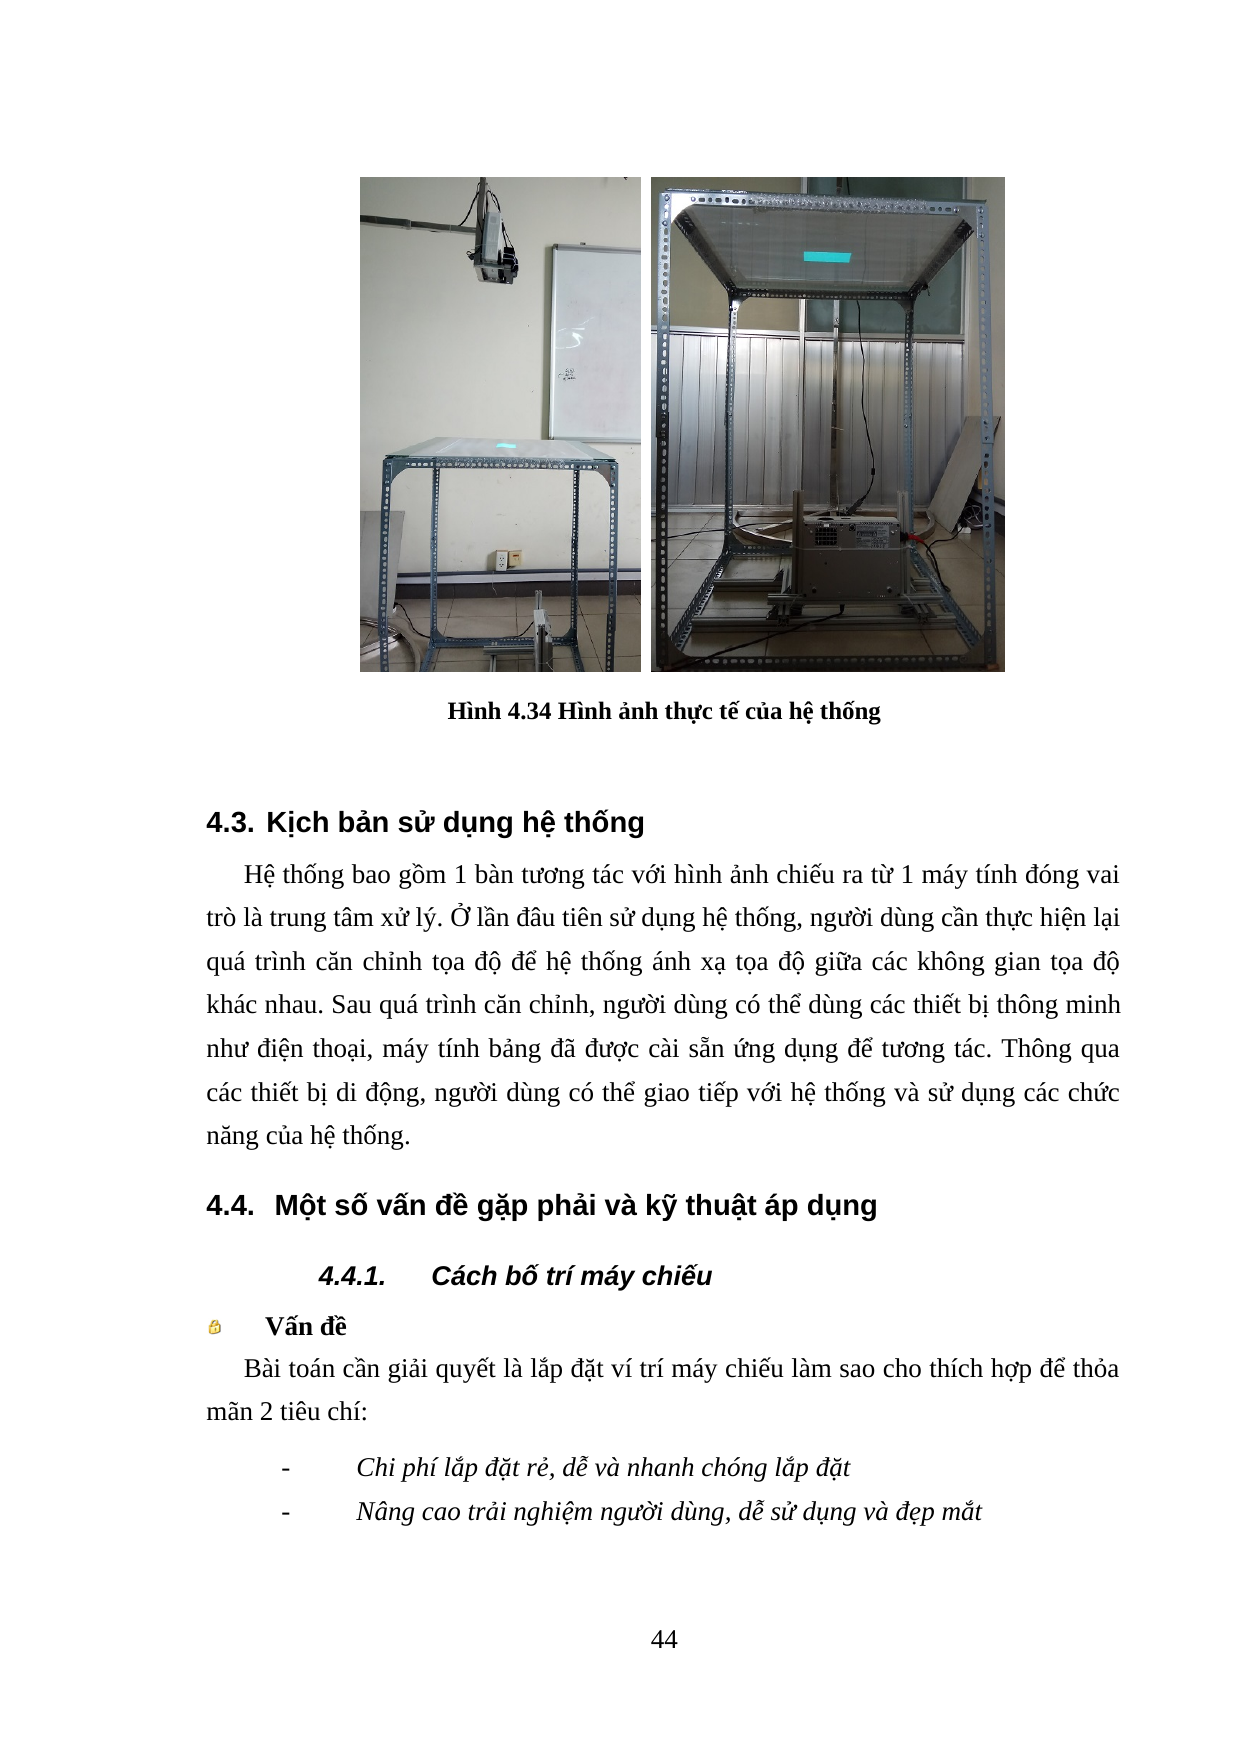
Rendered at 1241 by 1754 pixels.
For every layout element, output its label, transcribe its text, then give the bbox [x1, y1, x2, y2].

picture [360, 177, 641, 672]
picture [651, 177, 1005, 672]
subtitle Cách bố trí máy chiếu [281, 1260, 1122, 1291]
subtitle Một số vấn đề gặp phải và kỹ thuật áp dụng [206, 1188, 1122, 1221]
subtitle Nâng cao trải nghiệm người dùng, dễ sử dụng và đẹp mắt [244, 1495, 1122, 1526]
text Hệ thống bao gồm 1 bàn tương tác với hình ảnh chiếu ra từ 1 máy tính đóng vai trò là trung tâm xử lý. Ở lần đâu tiên sử dụng hệ thống, người dùng cần thực hiện lại quá trình căn chỉnh tọa độ để hệ thống ánh xạ tọa độ giữa các không gian tọa độ khác nhau. Sau quá trình căn chỉnh, người dùng có thể dùng các thiết bị thông minh như điện thoại, máy tính bảng đã được cài sẵn ứng dụng để tương tác. Thông qua các thiết bị di động, người dùng có thể giao tiếp với hệ thống và sử dụng các chức năng của hệ thống. [206, 858, 1122, 1150]
subtitle Chi phí lắp đặt rẻ, dễ và nhanh chóng lắp đặt [244, 1451, 1122, 1482]
picture [207, 1318, 222, 1335]
subtitle Kịch bản sử dụng hệ thống [206, 805, 1122, 838]
text Vấn đề [206, 1310, 1122, 1341]
text Bài toán cần giải quyết là lắp đặt ví trí máy chiếu làm sao cho thích hợp để thỏa mãn 2 tiêu chí: [206, 1352, 1122, 1426]
